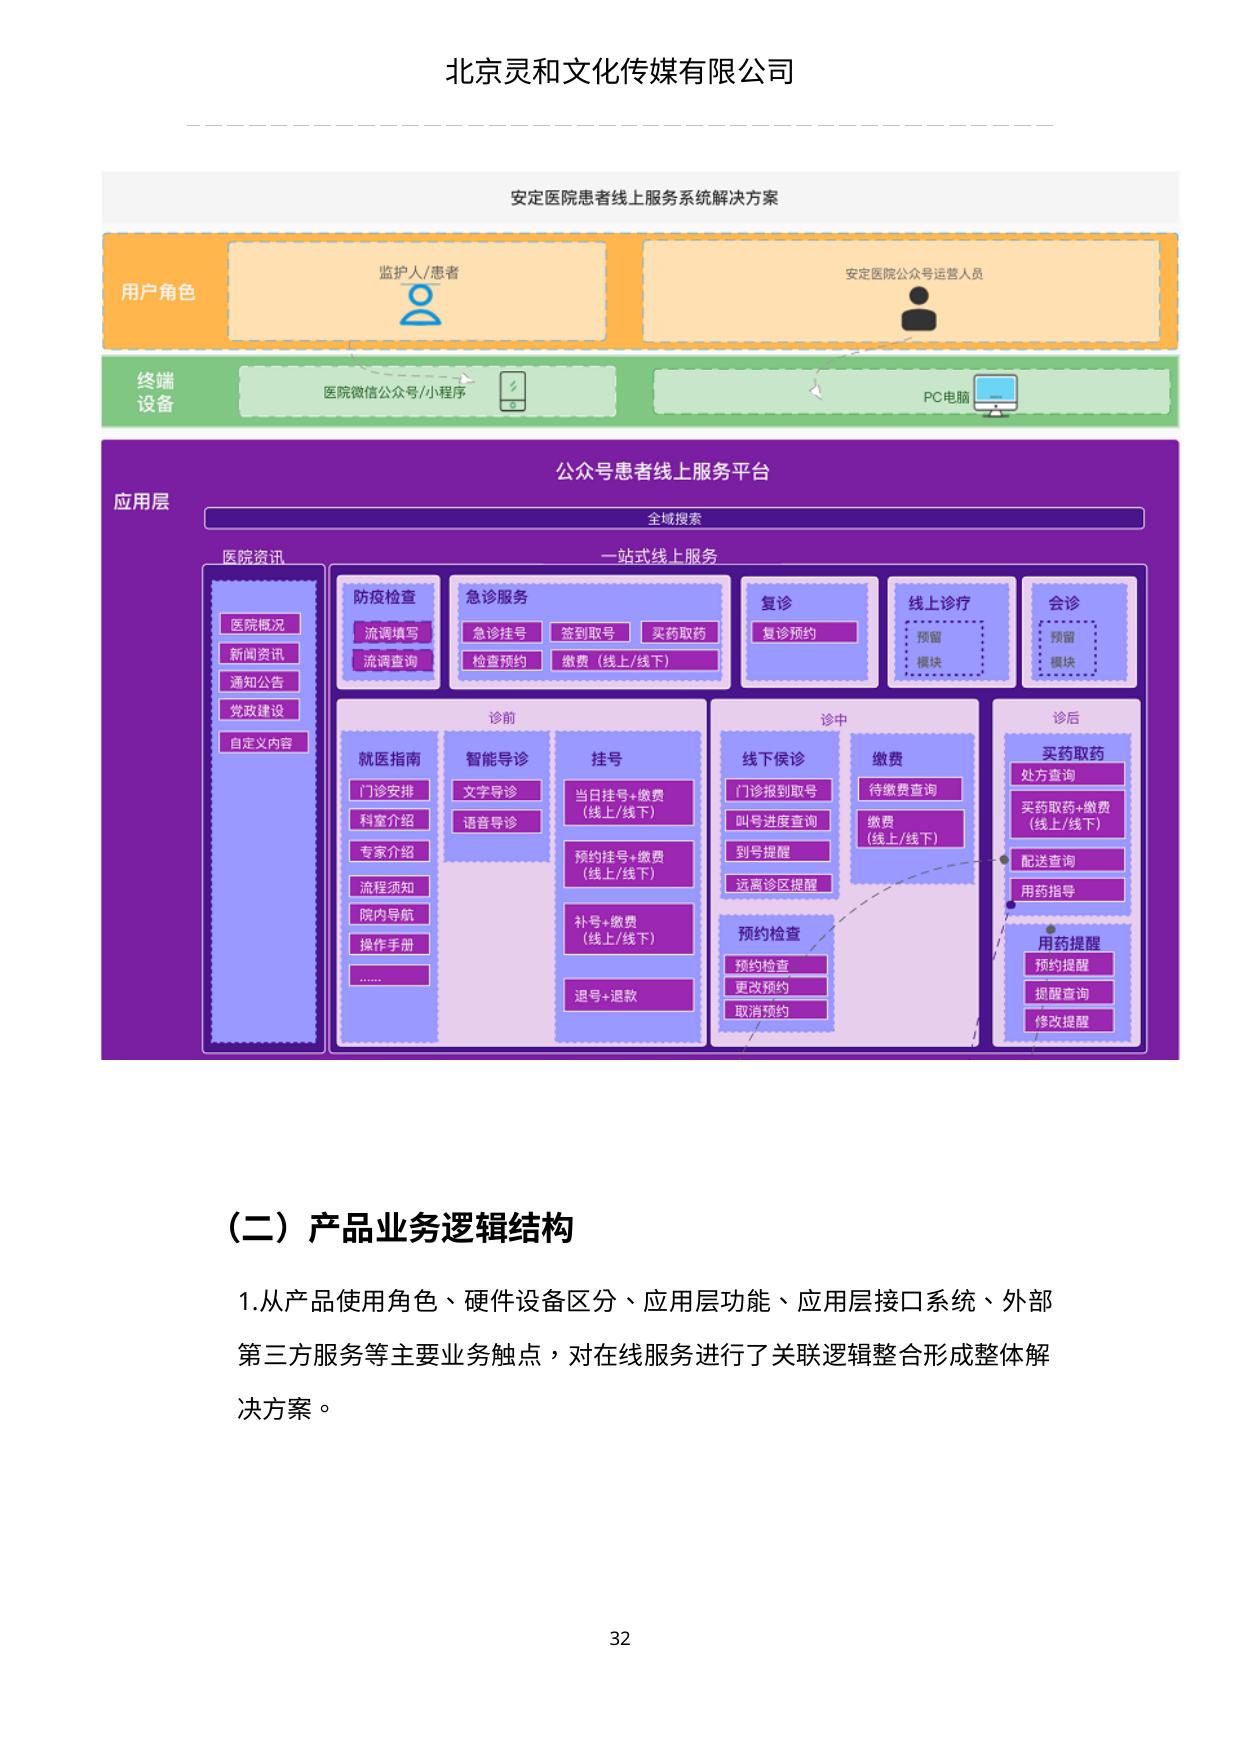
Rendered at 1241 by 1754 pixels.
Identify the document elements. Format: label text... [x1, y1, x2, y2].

picture [101, 171, 1181, 1060]
subtitle （二）产品业务逻辑结构 [187, 1202, 1053, 1251]
list 1.从产品使用角色、硬件设备区分、应用层功能、应用层接口系统、外部第三方服务等主要业务触点，对在线服务进行了关联逻辑整合形成整体解决方案。 [237, 1281, 1053, 1426]
